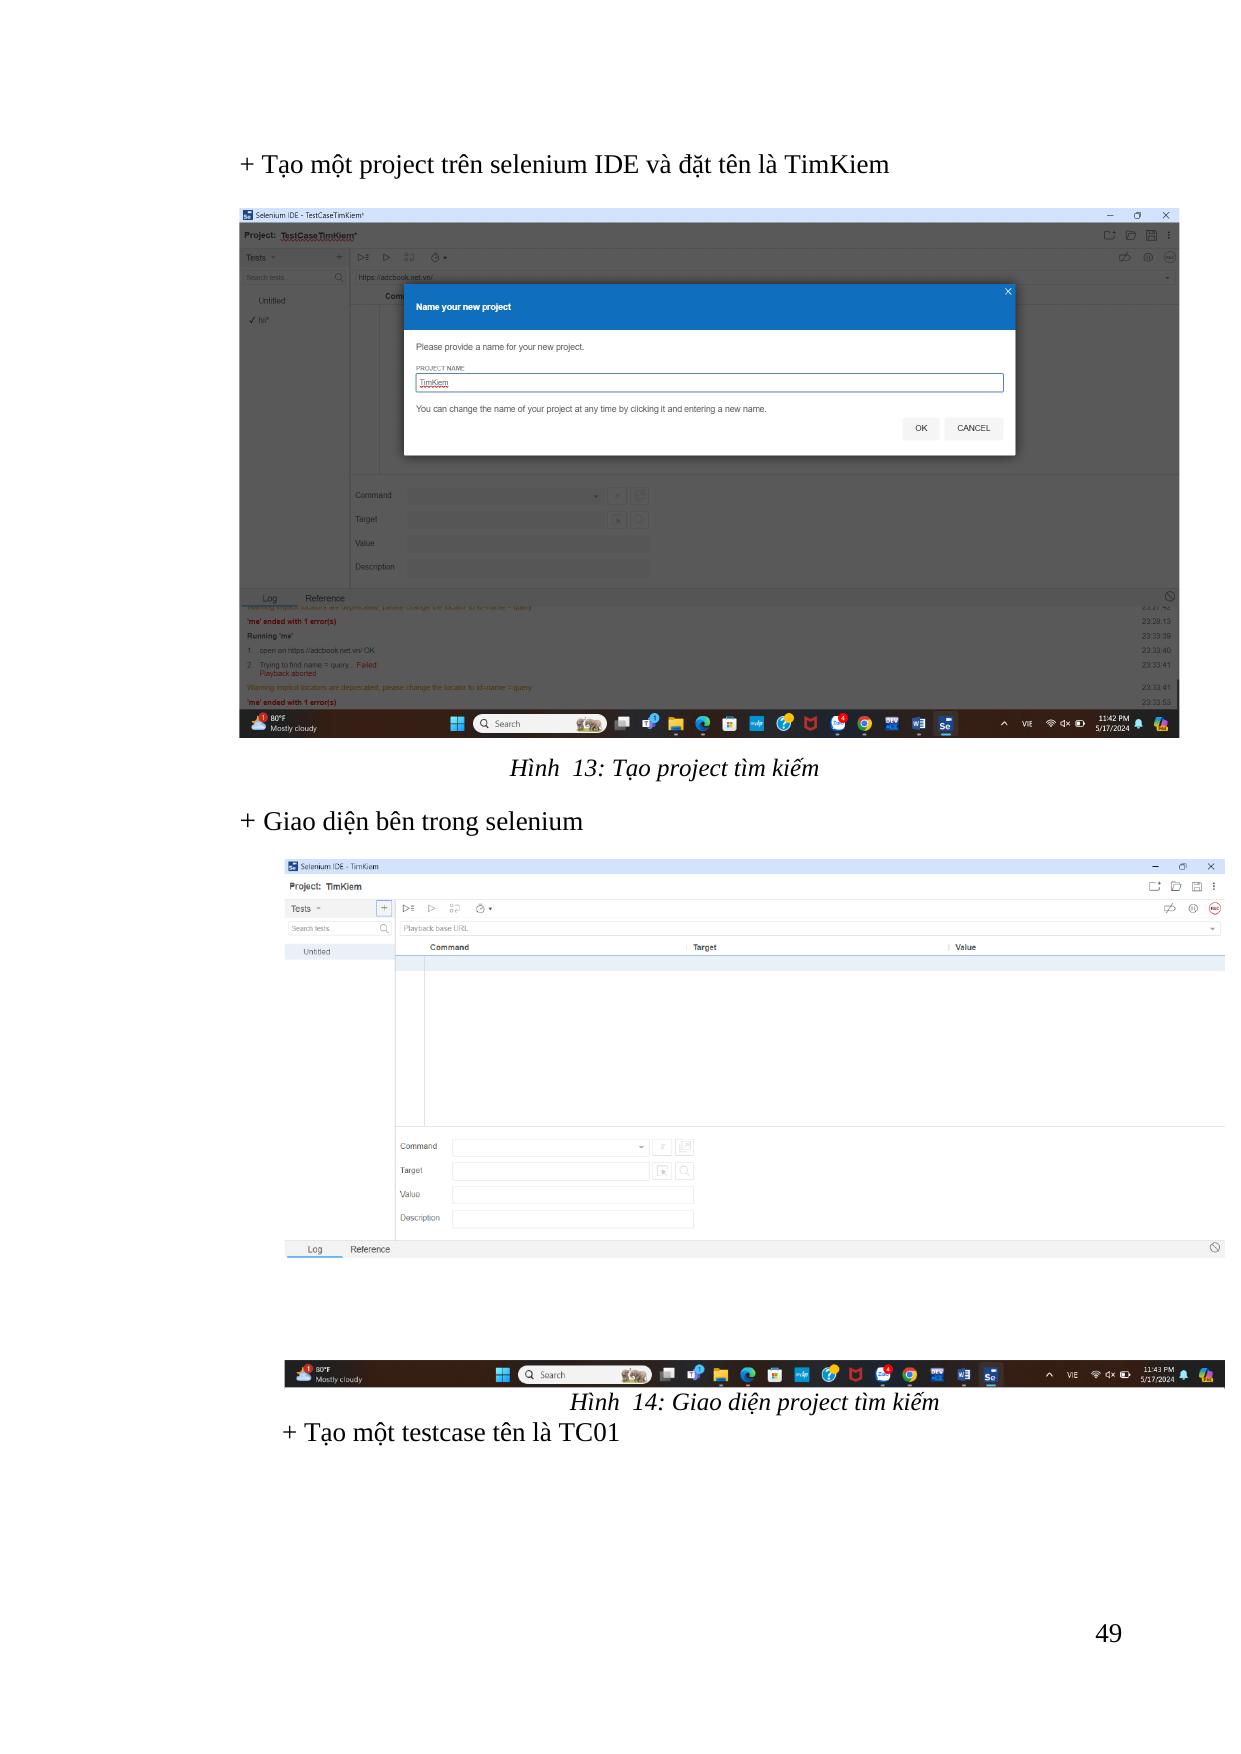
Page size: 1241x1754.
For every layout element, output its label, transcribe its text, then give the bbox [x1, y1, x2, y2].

picture [239, 208, 1180, 738]
picture [284, 859, 1225, 1387]
list + Giao diện bên trong selenium [239, 803, 1122, 836]
text + Tạo một testcase tên là TC01 [282, 1225, 1122, 1447]
text Hình 13: Tạo project tìm kiếm [207, 753, 1122, 782]
list + Tạo một project trên selenium IDE và đặt tên là TimKiem [239, 148, 1122, 179]
